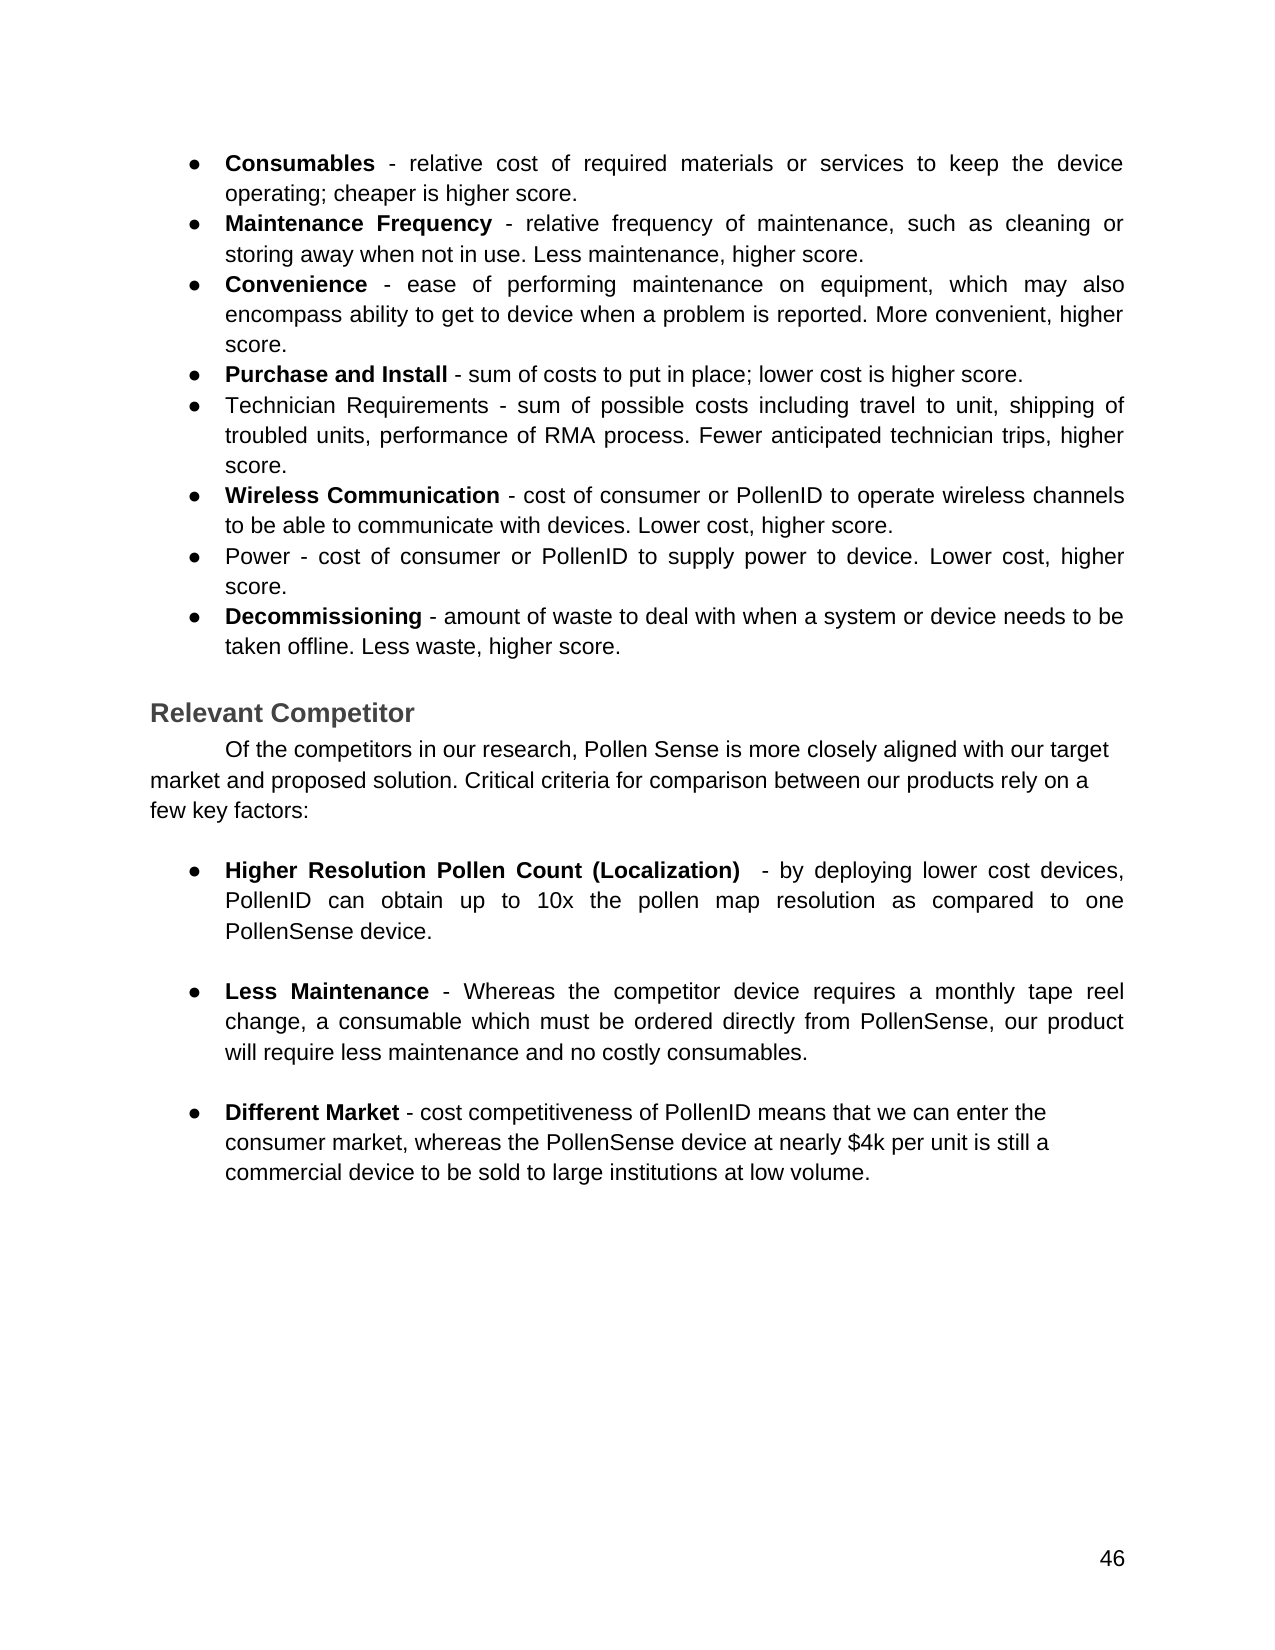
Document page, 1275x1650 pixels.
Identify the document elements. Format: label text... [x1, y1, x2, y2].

list Technician Requirements - sum of possible costs including travel to unit, shipping of troubled units, performance of RMA process. Fewer anticipated technician trips, higher score. [187, 392, 1125, 478]
list Convenience - ease of performing maintenance on equipment, which may also encompass ability to get to device when a problem is reported. More convenient, higher score. [187, 271, 1125, 358]
text Of the competitors in our research, Pollen Sense is more closely aligned with our target market and proposed solution. Critical criteria for comparison between our products rely on a few key factors: [150, 736, 1125, 823]
subtitle Relevant Competitor [150, 697, 1125, 728]
list Power - cost of consumer or PollenID to supply power to device. Lower cost, higher score. [187, 543, 1125, 599]
list Decommissioning - amount of waste to deal with when a system or device needs to be taken offline. Less waste, higher score. [187, 603, 1125, 660]
list Purchase and Install - sum of costs to put in place; lower cost is higher score. [187, 361, 1125, 388]
list Consumables - relative cost of required materials or services to keep the device operating; cheaper is higher score. [187, 150, 1125, 207]
list Wireless Communication - cost of consumer or PollenID to operate wireless channels to be able to communicate with devices. Lower cost, higher score. [187, 482, 1125, 539]
list Different Market - cost competitiveness of PollenID means that we can enter the consumer market, whereas the PollenSense device at nearly $4k per unit is still a commercial device to be sold to large institutions at low volume. [187, 1099, 1125, 1186]
list Maintenance Frequency - relative frequency of maintenance, such as cleaning or storing away when not in use. Less maintenance, higher score. [187, 210, 1125, 267]
list Higher Resolution Pollen Count (Localization) - by deploying lower cost devices, PollenID can obtain up to 10x the pollen map resolution as compared to one PollenSense device. [187, 857, 1125, 944]
list Less Maintenance - Whereas the competitor device requires a monthly tape reel change, a consumable which must be ordered directly from PollenSense, our product will require less maintenance and no costly consumables. [187, 978, 1125, 1065]
